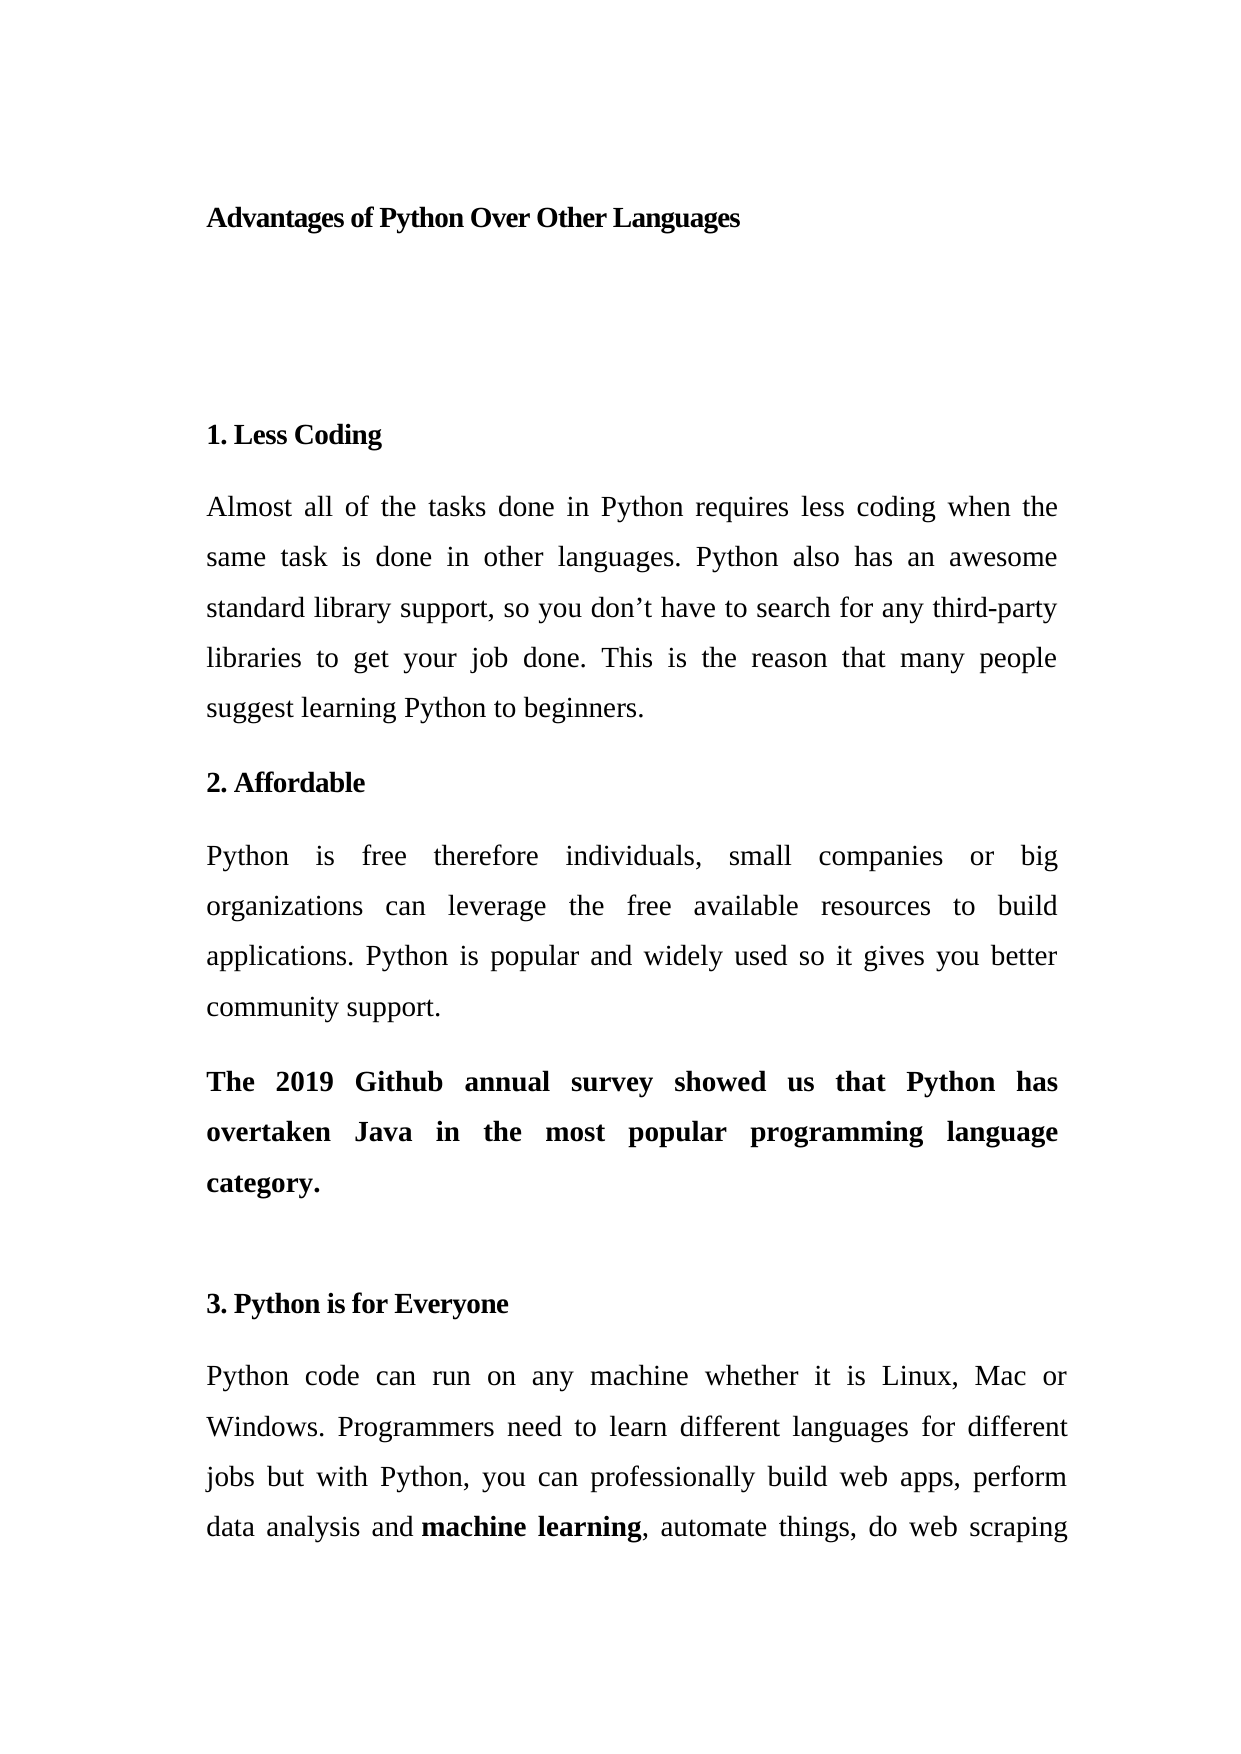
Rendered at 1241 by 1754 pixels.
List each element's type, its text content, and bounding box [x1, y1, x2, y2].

subtitle 1. Less Coding [206, 417, 1059, 450]
text Python is free therefore individuals, small companies or big organizations can leverage the free available resources to build applications. Python is popular and widely used so it gives you better community support. [206, 838, 1059, 1022]
text Almost all of the tasks done in Python requires less coding when the same task is done in other languages. Python also has an awesome standard library support, so you don’t have to search for any third-party libraries to get your job done. This is the reason that many people suggest learning Python to beginners. [206, 489, 1059, 724]
subtitle 3. Python is for Everyone [206, 1286, 1068, 1320]
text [206, 1358, 1068, 1543]
subtitle 2. Affordable [206, 766, 1059, 799]
subtitle Advantages of Python Over Other Languages [206, 200, 1059, 234]
text The 2019 Github annual survey showed us that Python has overtaken Java in the most popular programming language category. [206, 1064, 1059, 1198]
